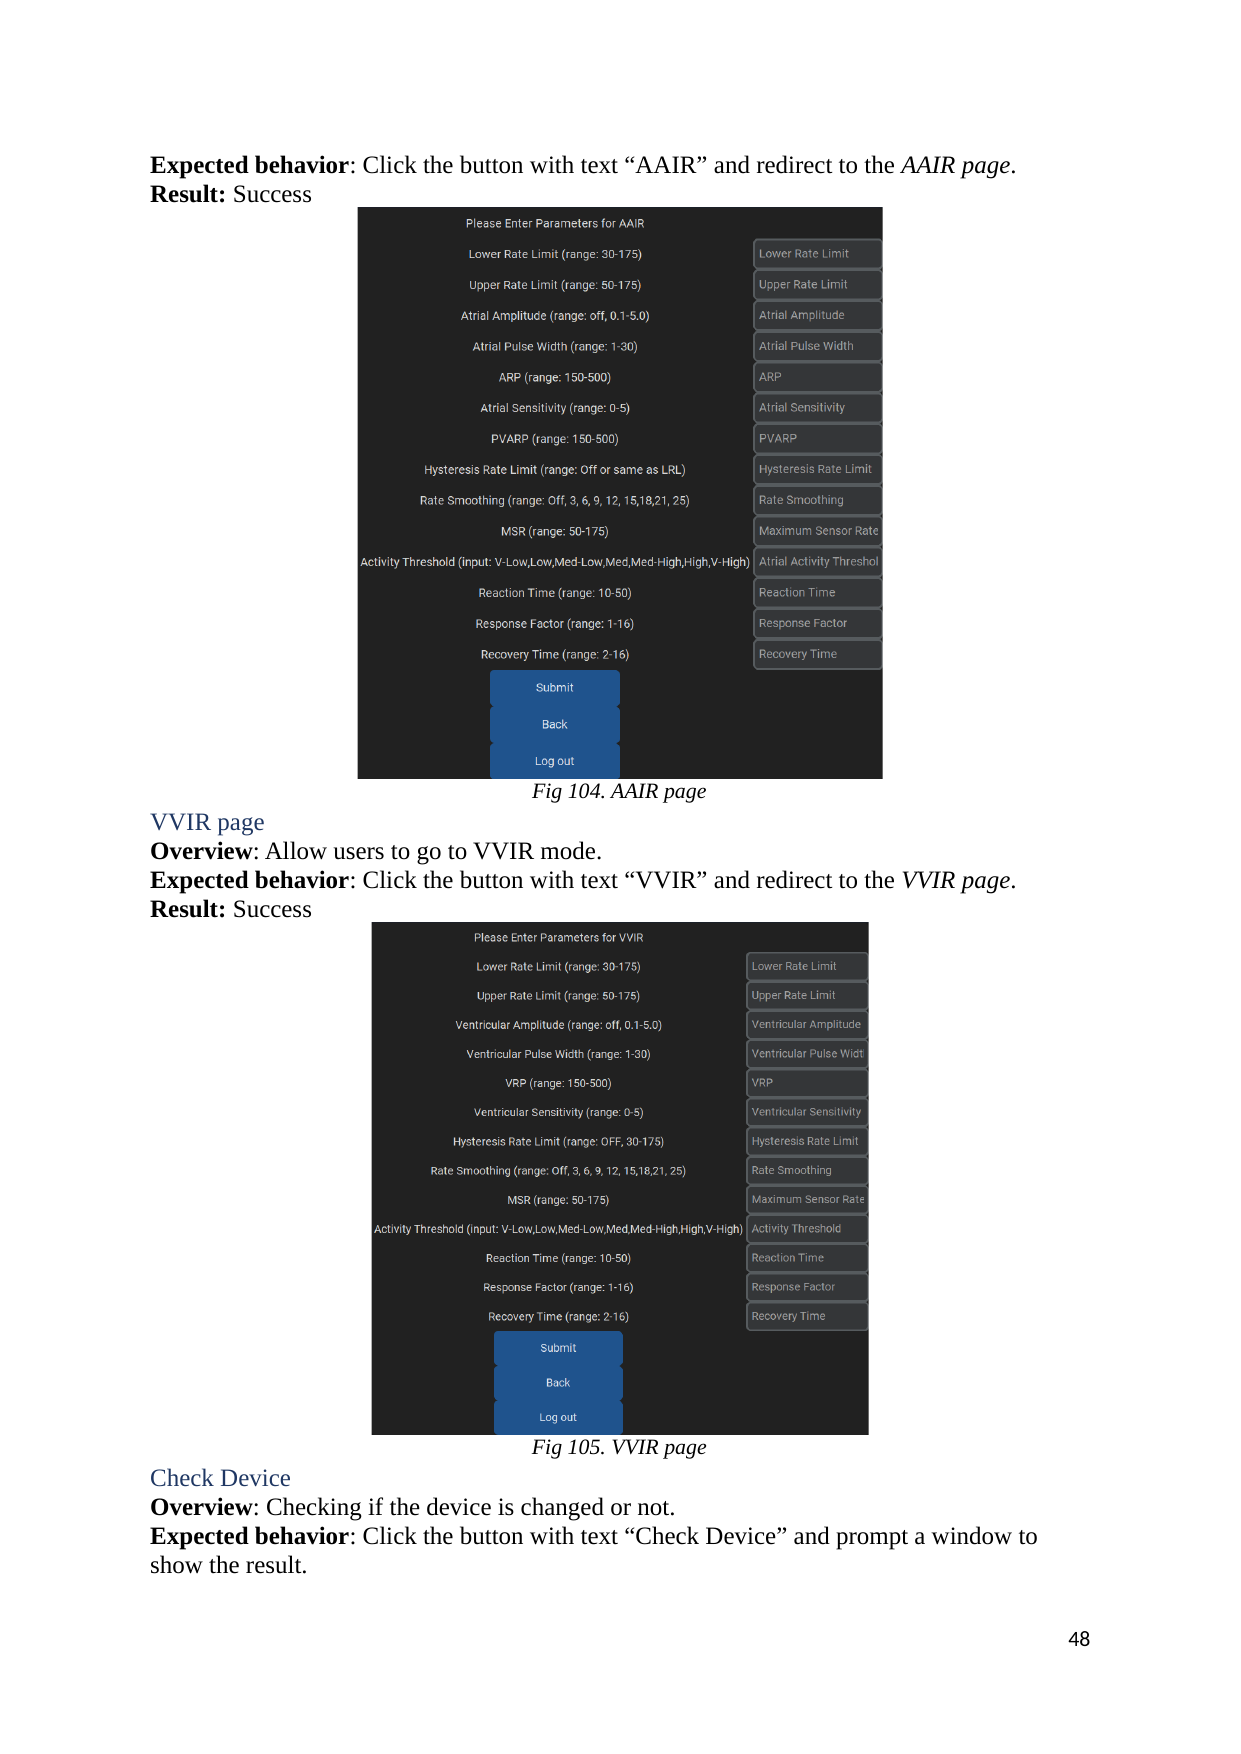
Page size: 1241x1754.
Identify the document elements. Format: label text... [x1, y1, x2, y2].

text Result: Success [150, 894, 1090, 922]
text Expected behavior: Click the button with text “VVIR” and redirect to the VVIR page. [150, 865, 1090, 894]
text Fig 105. VVIR page [150, 1434, 1090, 1459]
text Expected behavior: Click the button with text “Check Device” and prompt a window to show the result. [150, 1521, 1090, 1578]
picture [357, 207, 883, 779]
subtitle Check Device [150, 1463, 1090, 1492]
text Overview: Checking if the device is changed or not. [150, 1492, 1090, 1521]
picture [371, 922, 869, 1435]
text Overview: Allow users to go to VVIR mode. [150, 836, 1090, 865]
text Fig 104. AAIR page [150, 778, 1090, 803]
text Result: Success [150, 179, 1090, 207]
text Expected behavior: Click the button with text “AAIR” and redirect to the AAIR page. [150, 150, 1090, 179]
subtitle VVIR page [150, 807, 1090, 836]
